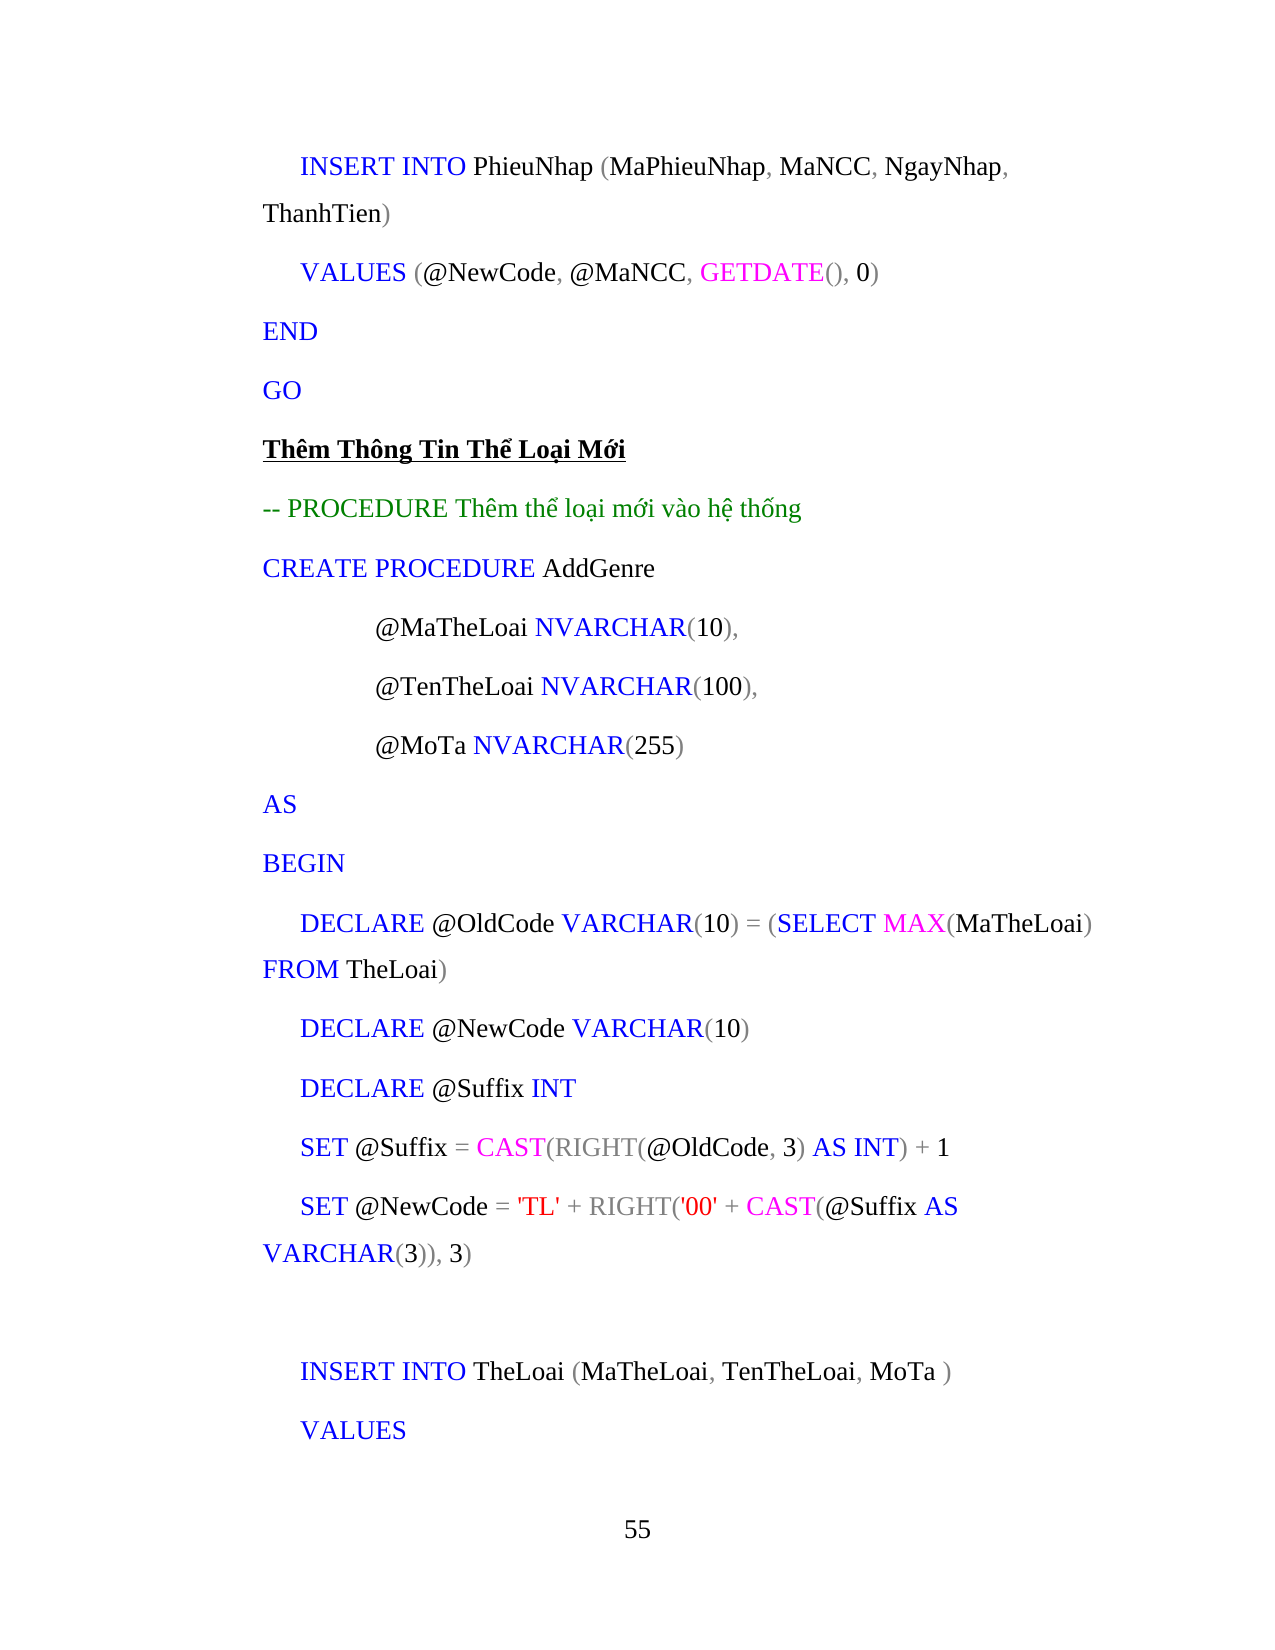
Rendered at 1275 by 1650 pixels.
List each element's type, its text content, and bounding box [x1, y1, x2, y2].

text INSERT INTO TheLoai (MaTheLoai, TenTheLoai, MoTa ) [262, 1355, 1125, 1386]
text -- PROCEDURE Thêm thể loại mới vào hệ thống [262, 492, 1125, 524]
text GO [225, 374, 1125, 405]
text SET @NewCode = 'TL' + RIGHT('00' + CAST(@Suffix AS VARCHAR(3)), 3) [262, 1190, 1125, 1268]
text @MoTa NVARCHAR(255) [262, 729, 1125, 760]
text VALUES [262, 1414, 1125, 1445]
text INSERT INTO PhieuNhap (MaPhieuNhap, MaNCC, NgayNhap, ThanhTien) [262, 150, 1125, 228]
text END [262, 315, 1125, 346]
text CREATE PROCEDURE AddGenre [262, 552, 1125, 583]
text @MaTheLoai NVARCHAR(10), [262, 611, 1125, 642]
text DECLARE @OldCode VARCHAR(10) = (SELECT MAX(MaTheLoai) FROM TheLoai) [262, 907, 1125, 984]
text DECLARE @NewCode VARCHAR(10) [262, 1012, 1125, 1044]
text VALUES (@NewCode, @MaNCC, GETDATE(), 0) [262, 256, 1125, 287]
text SET @Suffix = CAST(RIGHT(@OldCode, 3) AS INT) + 1 [262, 1131, 1125, 1162]
text @TenTheLoai NVARCHAR(100), [262, 670, 1125, 701]
text DECLARE @Suffix INT [262, 1072, 1125, 1103]
text Thêm Thông Tin Thể Loại Mới [262, 433, 1125, 464]
text AS [262, 788, 1125, 819]
text BEGIN [262, 847, 1125, 879]
